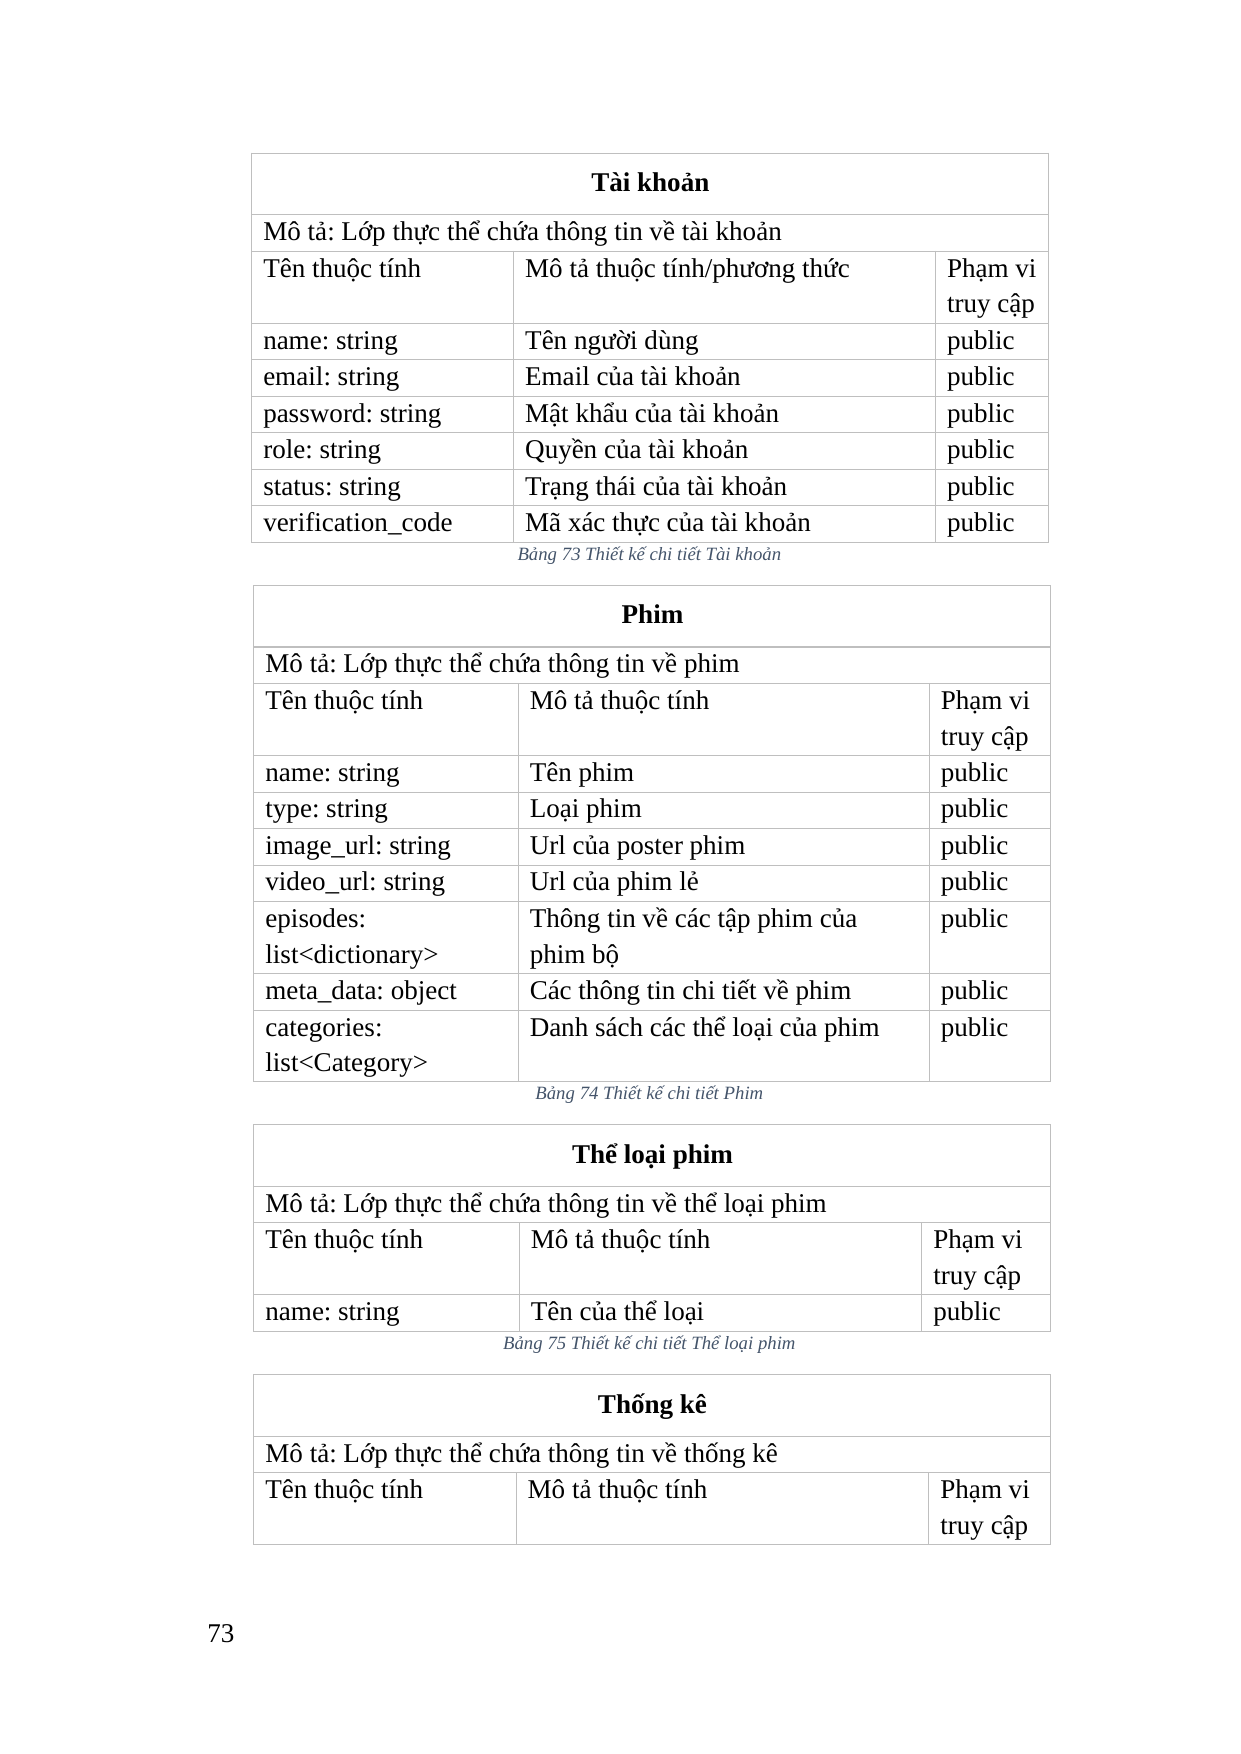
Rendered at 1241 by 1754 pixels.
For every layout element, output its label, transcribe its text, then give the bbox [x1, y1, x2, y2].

table_cell password: string [252, 397, 513, 432]
table_cell categories: list<Category> [254, 1011, 518, 1081]
table_cell Các thông tin chi tiết về phim [519, 974, 929, 1009]
table_cell Tên thuộc tính [252, 252, 513, 323]
table_cell Mô tả: Lớp thực thể chứa thông tin về thống kê [254, 1437, 1050, 1472]
table_cell Url của poster phim [519, 829, 929, 864]
table_header Thống kê [254, 1375, 1050, 1436]
table_header Phim [254, 586, 1050, 646]
table_cell public [930, 793, 1050, 828]
table_cell Danh sách các thể loại của phim [519, 1011, 929, 1081]
table_cell Quyền của tài khoản [514, 433, 935, 469]
table_cell Tên thuộc tính [254, 684, 518, 755]
table_cell Mô tả thuộc tính [519, 684, 929, 755]
table_cell email: string [252, 360, 513, 396]
table_cell public [930, 1011, 1050, 1081]
table_cell public [936, 433, 1048, 469]
table_cell Url của phim lẻ [519, 866, 929, 901]
table_cell Mô tả thuộc tính [517, 1473, 928, 1544]
table_cell Mô tả: Lớp thực thể chứa thông tin về tài khoản [252, 215, 1048, 251]
table_cell public [936, 506, 1048, 542]
table_header Thể loại phim [254, 1125, 1050, 1186]
table_cell name: string [252, 324, 513, 359]
table_cell Phạm vi truy cập [936, 252, 1048, 323]
table_cell public [936, 397, 1048, 432]
table_cell public [930, 866, 1050, 901]
table_cell Trạng thái của tài khoản [514, 470, 935, 505]
table_cell Mã xác thực của tài khoản [514, 506, 935, 542]
table_cell name: string [254, 756, 518, 792]
table_cell Phạm vi truy cập [930, 684, 1050, 755]
table_cell image_url: string [254, 829, 518, 864]
table_cell video_url: string [254, 866, 518, 901]
table_cell Tên phim [519, 756, 929, 792]
table_cell Mô tả thuộc tính/phương thức [514, 252, 935, 323]
table_cell Email của tài khoản [514, 360, 935, 396]
table_cell Mật khẩu của tài khoản [514, 397, 935, 432]
table_cell name: string [254, 1295, 519, 1331]
table_cell Tên người dùng [514, 324, 935, 359]
table_cell type: string [254, 793, 518, 828]
table_cell Loại phim [519, 793, 929, 828]
table_cell verification_code [252, 506, 513, 542]
table_cell public [922, 1295, 1050, 1331]
table_cell public [936, 360, 1048, 396]
table_cell Mô tả: Lớp thực thể chứa thông tin về thể loại phim [254, 1187, 1050, 1222]
table_cell Mô tả thuộc tính [520, 1223, 921, 1294]
table_cell Tên thuộc tính [254, 1223, 519, 1294]
table_cell public [936, 324, 1048, 359]
table_cell Thông tin về các tập phim của phim bộ [519, 902, 929, 973]
table_cell role: string [252, 433, 513, 469]
table_cell meta_data: object [254, 974, 518, 1009]
table_cell Phạm vi truy cập [929, 1473, 1050, 1544]
table_cell public [930, 756, 1050, 792]
table_cell public [930, 902, 1050, 973]
table_cell status: string [252, 470, 513, 505]
table_cell public [930, 829, 1050, 864]
table_cell Tên thuộc tính [254, 1473, 516, 1544]
table_cell episodes: list<dictionary> [254, 902, 518, 973]
table_cell public [930, 974, 1050, 1009]
table_cell Tên của thể loại [520, 1295, 921, 1331]
table_cell Phạm vi truy cập [922, 1223, 1050, 1294]
table_header Tài khoản [252, 154, 1048, 214]
table_cell public [936, 470, 1048, 505]
table_cell Mô tả: Lớp thực thể chứa thông tin về phim [254, 648, 1050, 683]
